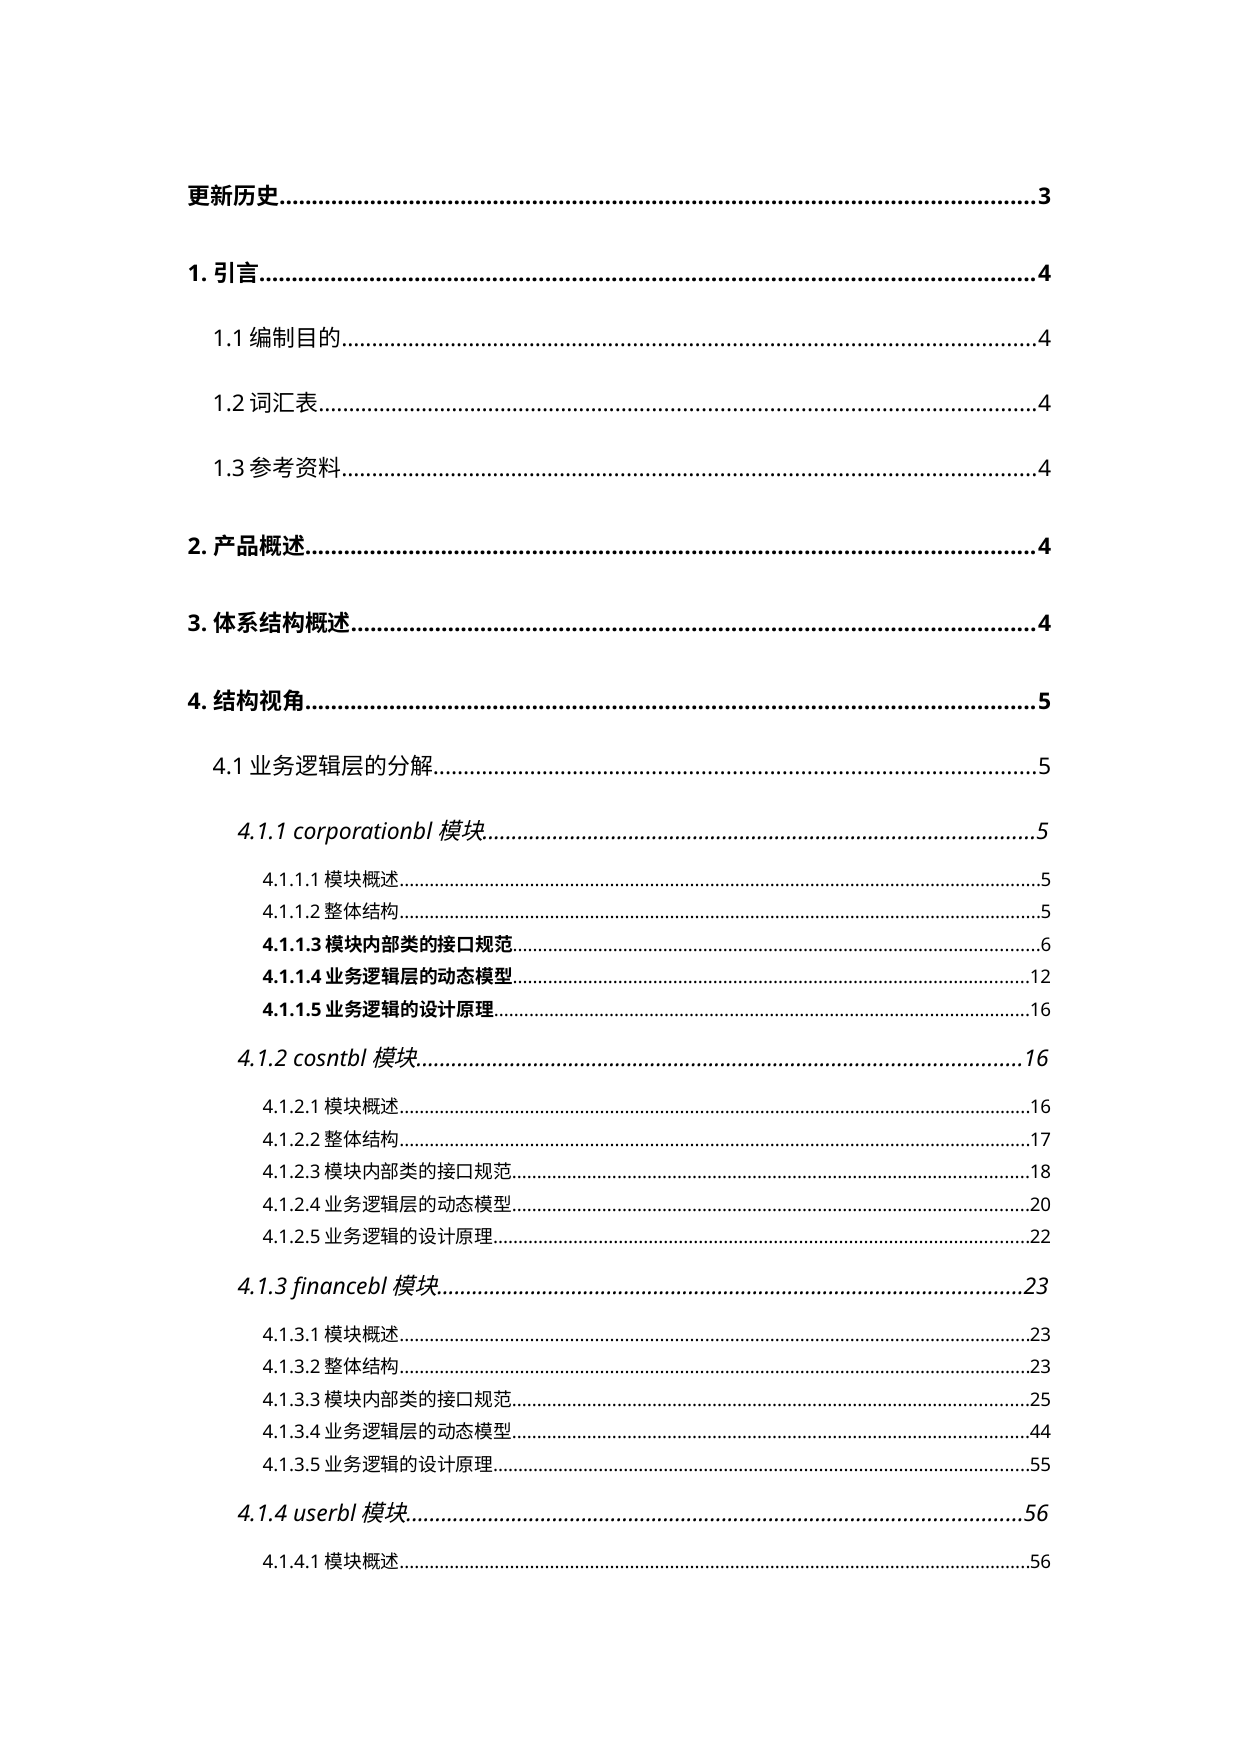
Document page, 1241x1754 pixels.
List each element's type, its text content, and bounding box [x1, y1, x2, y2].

text 4.1.3.2整体结构 23 [262, 1349, 1053, 1382]
text 4.1.2 cosntbl模块 16 [237, 1024, 1053, 1089]
text 4.1.1.3模块内部类的接口规范 6 [262, 927, 1053, 959]
text 4.1.2.4业务逻辑层的动态模型 20 [262, 1187, 1053, 1219]
text 4.1.2.1模块概述 16 [262, 1089, 1053, 1122]
text 1. 引言 4 [187, 239, 1053, 304]
text 1.1编制目的 4 [212, 304, 1053, 369]
text 4.1业务逻辑层的分解 5 [212, 732, 1053, 797]
text 1.2词汇表 4 [212, 369, 1053, 434]
text 4.1.2.2整体结构 17 [262, 1122, 1053, 1154]
text 4.1.2.3模块内部类的接口规范 18 [262, 1154, 1053, 1187]
text 1.3参考资料 4 [212, 434, 1053, 499]
text 4.1.1.1模块概述 5 [262, 862, 1053, 894]
text 4.1.2.5业务逻辑的设计原理 22 [262, 1219, 1053, 1252]
text 4.1.1 corporationbl模块 5 [237, 797, 1053, 862]
text 4.1.1.5业务逻辑的设计原理 16 [262, 992, 1053, 1024]
text 3. 体系结构概述 4 [187, 589, 1053, 654]
text 4.1.3.1模块概述 23 [262, 1317, 1053, 1349]
text 4. 结构视角 5 [187, 667, 1053, 732]
text 4.1.1.4业务逻辑层的动态模型 12 [262, 959, 1053, 992]
text 4.1.3.4业务逻辑层的动态模型 44 [262, 1414, 1053, 1447]
text 4.1.3.5业务逻辑的设计原理 55 [262, 1447, 1053, 1479]
text 4.1.1.2整体结构 5 [262, 894, 1053, 927]
text 4.1.4 userbl模块 56 [237, 1479, 1053, 1544]
text 更新历史 3 [187, 162, 1053, 227]
text 4.1.3.3模块内部类的接口规范 25 [262, 1382, 1053, 1414]
text 4.1.4.1模块概述 56 [262, 1544, 1053, 1577]
text 2. 产品概述 4 [187, 512, 1053, 577]
text 4.1.3 financebl模块 23 [237, 1252, 1053, 1317]
